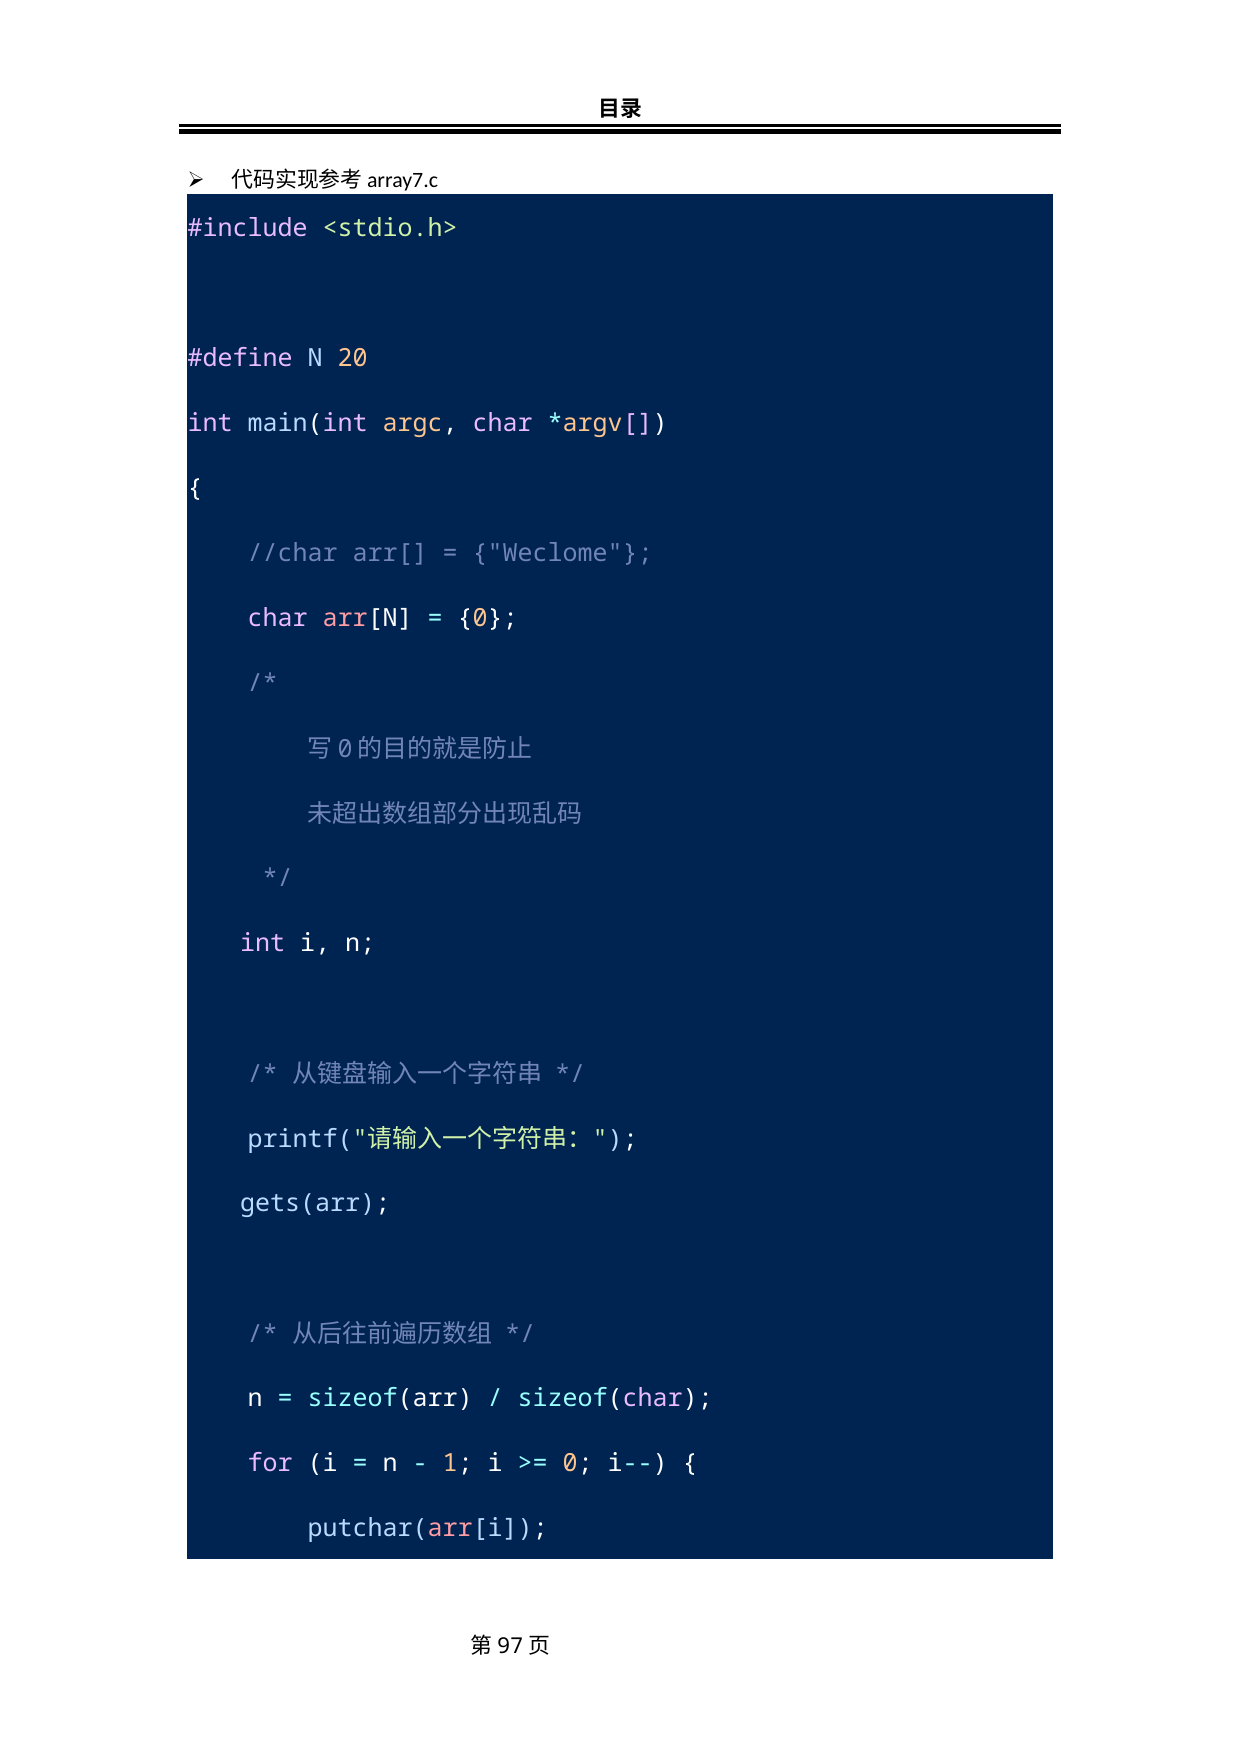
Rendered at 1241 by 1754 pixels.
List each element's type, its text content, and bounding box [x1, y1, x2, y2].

list 代码实现参考array7.c [187, 162, 1053, 194]
text 写0的目的就是防止 [187, 714, 1053, 779]
text /* 从键盘输入一个字符串 */ [187, 1039, 1053, 1104]
text /* 从后往前遍历数组 */ [187, 1299, 1053, 1364]
text for (i = n - 1; i >= 0; i--) { [187, 1429, 1053, 1494]
text printf("请输入一个字符串："); [187, 1104, 1053, 1169]
text int i, n; [187, 909, 1053, 974]
text { [187, 454, 1053, 519]
text //char arr[] = {"Weclome"}; [187, 519, 1053, 584]
text n = sizeof(arr) / sizeof(char); [187, 1364, 1053, 1429]
text #include <stdio.h> [187, 194, 1053, 259]
text int main(int argc, char *argv[]) [187, 389, 1053, 454]
text /* [187, 649, 1053, 714]
text putchar(arr[i]); [187, 1494, 1053, 1559]
text #define N 20 [187, 324, 1053, 389]
text 未超出数组部分出现乱码 [187, 779, 1053, 844]
text char arr[N] = {0}; [187, 584, 1053, 649]
text gets(arr); [187, 1169, 1053, 1234]
text */ [187, 844, 1053, 909]
